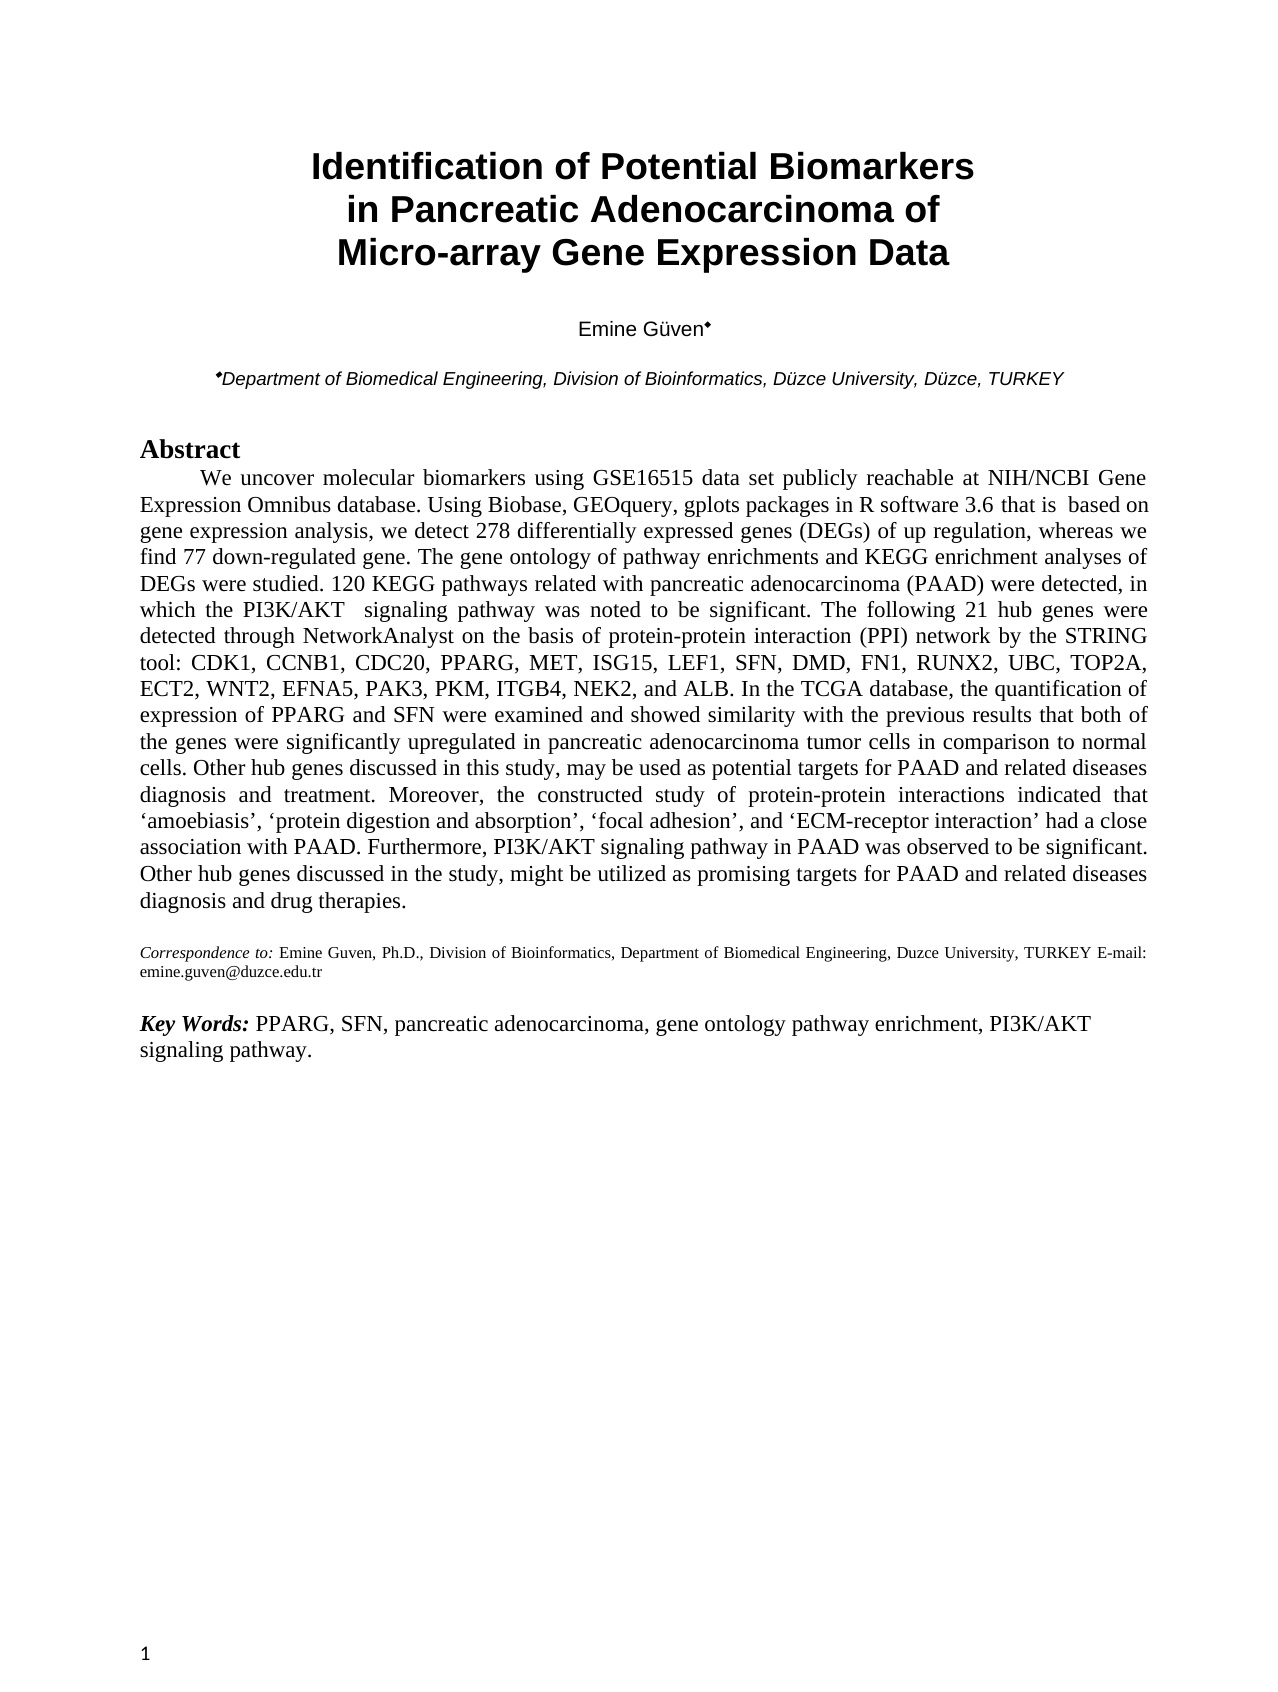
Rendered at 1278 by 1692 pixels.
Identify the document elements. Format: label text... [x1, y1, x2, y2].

text We uncover molecular biomarkers using GSE16515 data set publicly reachable at NIH/NCBI Gene Expression Omnibus database. Using Biobase, GEOquery, gplots packages in R software 3.6 that is based on gene expression analysis, we detect 278 differentially expressed genes (DEGs) of up regulation, whereas we find 77 down-regulated gene. The gene ontology of pathway enrichments and KEGG enrichment analyses of DEGs were studied. 120 KEGG pathways related with pancreatic adenocarcinoma (PAAD) were detected, in which the PI3K/AKT signaling pathway was noted to be significant. The following 21 hub genes were detected through NetworkAnalyst on the basis of protein-protein interaction (PPI) network by the STRING tool: CDK1, CCNB1, CDC20, PPARG, MET, ISG15, LEF1, SFN, DMD, FN1, RUNX2, UBC, TOP2A, ECT2, WNT2, EFNA5, PAK3, PKM, ITGB4, NEK2, and ALB. In the TCGA database, the quantification of expression of PPARG and SFN were examined and showed similarity with the previous results that both of the genes were significantly upregulated in pancreatic adenocarcinoma tumor cells in comparison to normal cells. Other hub genes discussed in this study, may be used as potential targets for PAAD and related diseases diagnosis and treatment. Moreover, the constructed study of protein-protein interactions indicated that ‘amoebiasis’, ‘protein digestion and absorption’, ‘focal adhesion’, and ‘ECM-receptor interaction’ had a close association with PAAD. Furthermore, PI3K/AKT signaling pathway in PAAD was observed to be significant. Other hub genes discussed in the study, might be utilized as promising targets for PAAD and related diseases diagnosis and drug therapies. [139, 464, 1149, 914]
text Micro-array Gene Expression Data [291, 230, 995, 273]
text Identification of Potential Biomarkers in Pancreatic Adenocarcinoma of [291, 144, 995, 230]
text Emine Güven [139, 317, 1149, 341]
text Department of Biomedical Engineering, Division of Bioinformatics, Düzce University, Düzce, TURKEY [139, 368, 1149, 390]
text Abstract [139, 433, 1149, 464]
text Correspondence to: Emine Guven, Ph.D., Division of Bioinformatics, Department of Biomedical Engineering, Duzce University, TURKEY E-mail: emine.guven@duzce.edu.tr [139, 943, 1148, 981]
text Key Words: PPARG, SFN, pancreatic adenocarcinoma, gene ontology pathway enrichment, PI3K/AKT signaling pathway. [139, 1010, 1149, 1063]
